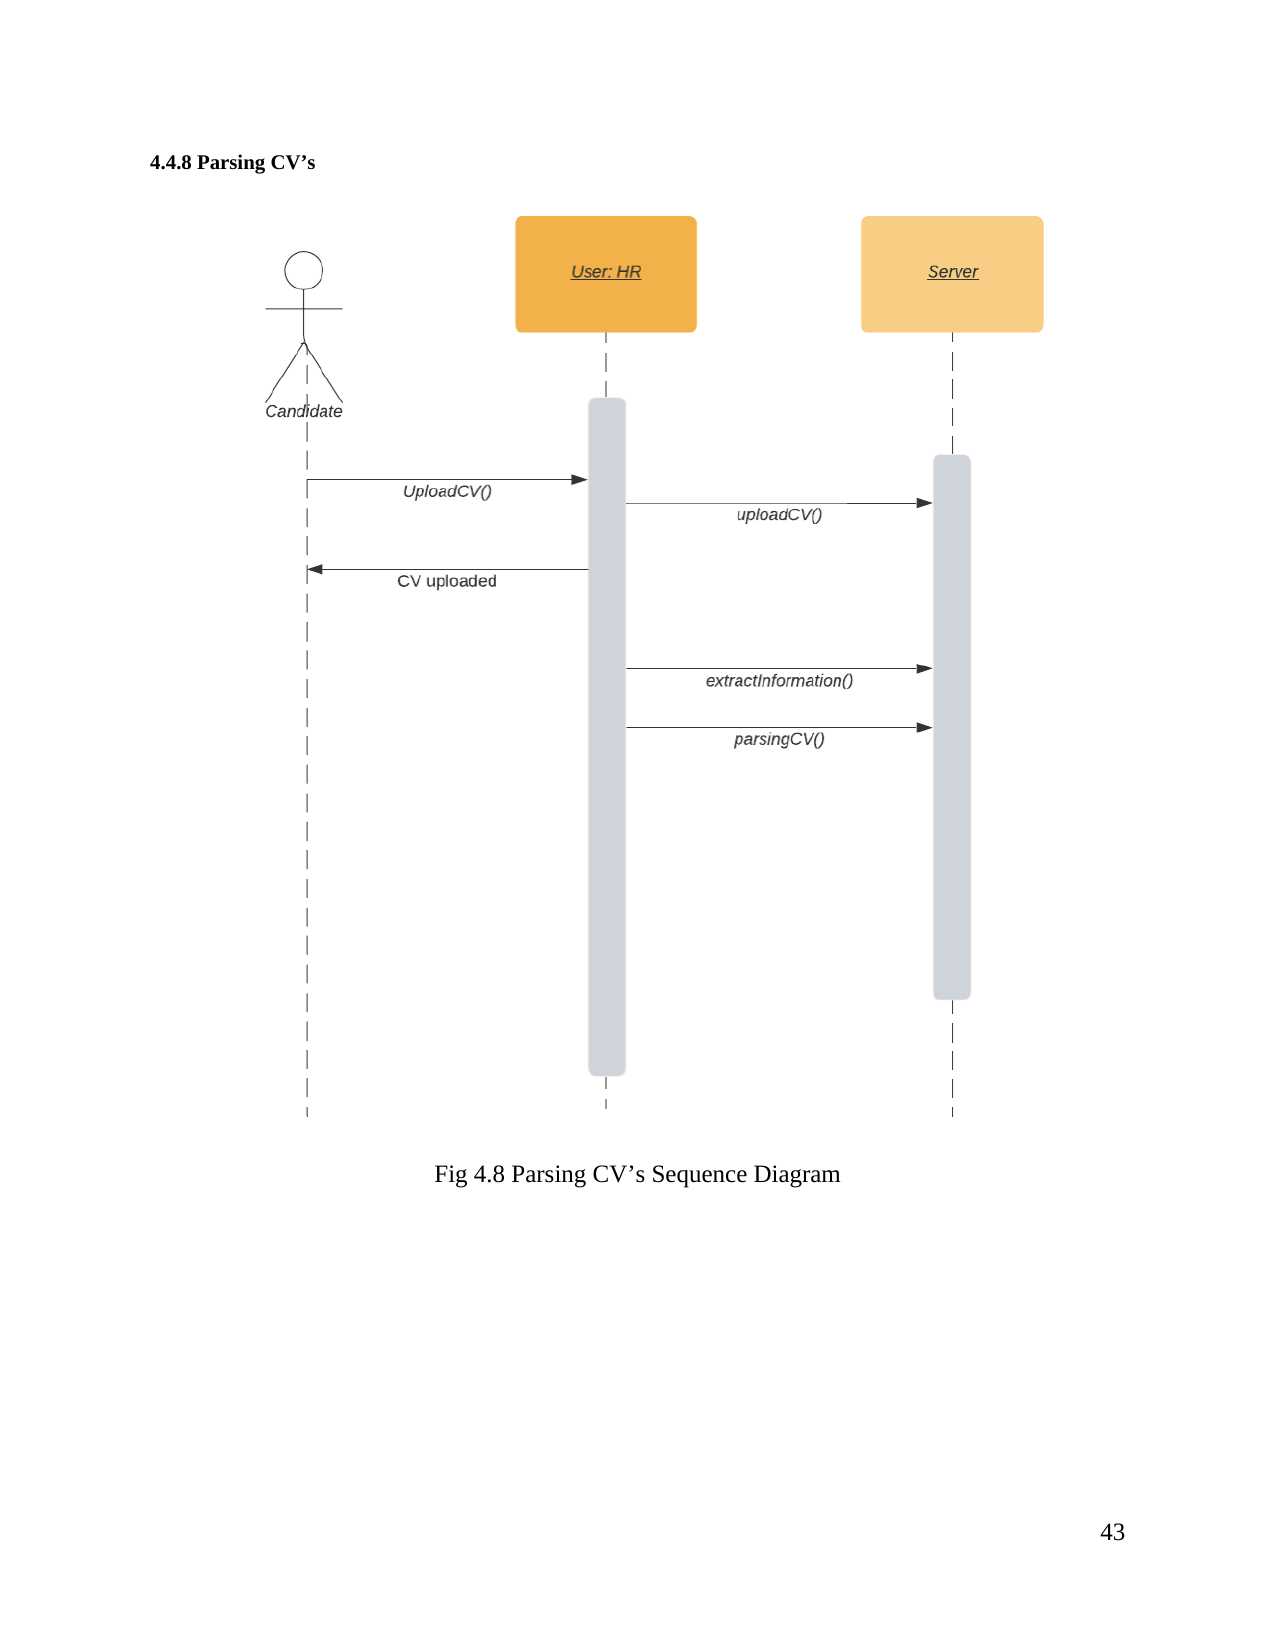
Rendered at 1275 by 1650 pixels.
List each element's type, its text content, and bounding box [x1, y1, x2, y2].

text Fig 4.8 Parsing CV’s Sequence Diagram [150, 1159, 1125, 1188]
picture [150, 177, 1082, 1155]
text 4.4.8 Parsing CV’s [150, 150, 1125, 174]
